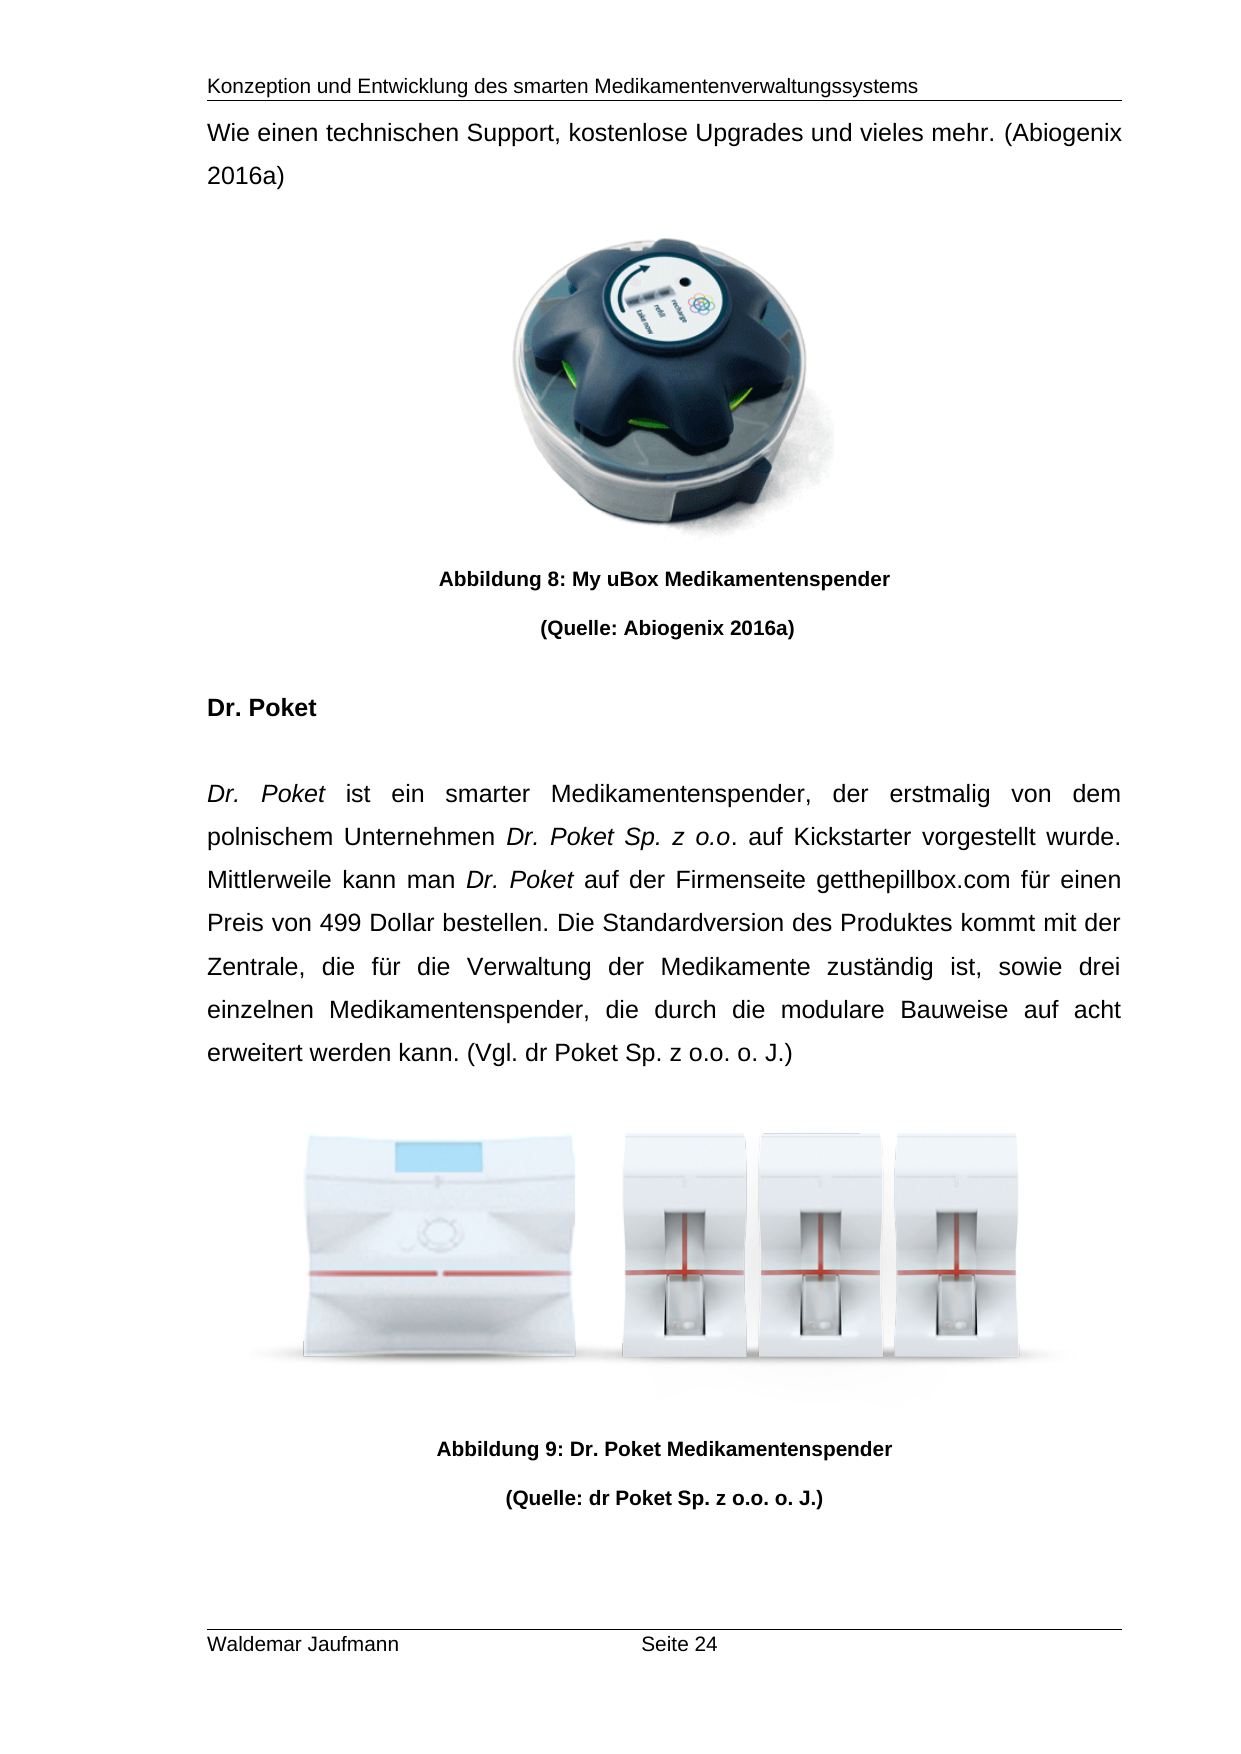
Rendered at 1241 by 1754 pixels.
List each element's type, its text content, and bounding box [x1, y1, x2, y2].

picture [249, 1124, 1080, 1411]
text (Quelle: Abiogenix 2016a) [207, 616, 1122, 639]
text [207, 118, 1122, 190]
text Dr. Poket ist ein smarter Medikamentenspender, der erstmalig von dem polnischem Unternehmen Dr. Poket Sp. z o.o. auf Kickstarter vorgestellt wurde. Mittlerweile kann man Dr. Poket auf der Firmenseite getthepillbox.com für einen Preis von 499 Dollar bestellen. Die Standardversion des Produktes kommt mit der Zentrale, die für die Verwaltung der Medikamente zuständig ist, sowie drei einzelnen Medikamentenspender, die durch die modulare Bauweise auf acht erweitert werden kann. (Vgl. dr Poket Sp. z o.o. o. J.) [207, 779, 1122, 1067]
text Abbildung 9: Dr. Poket Medikamentenspender [207, 1437, 1122, 1461]
text Abbildung 8: My uBox Medikamentenspender [207, 567, 1122, 591]
picture [495, 204, 834, 541]
text (Quelle: dr Poket Sp. z o.o. o. J.) [207, 1486, 1122, 1509]
text Dr. Poket [207, 693, 1122, 722]
